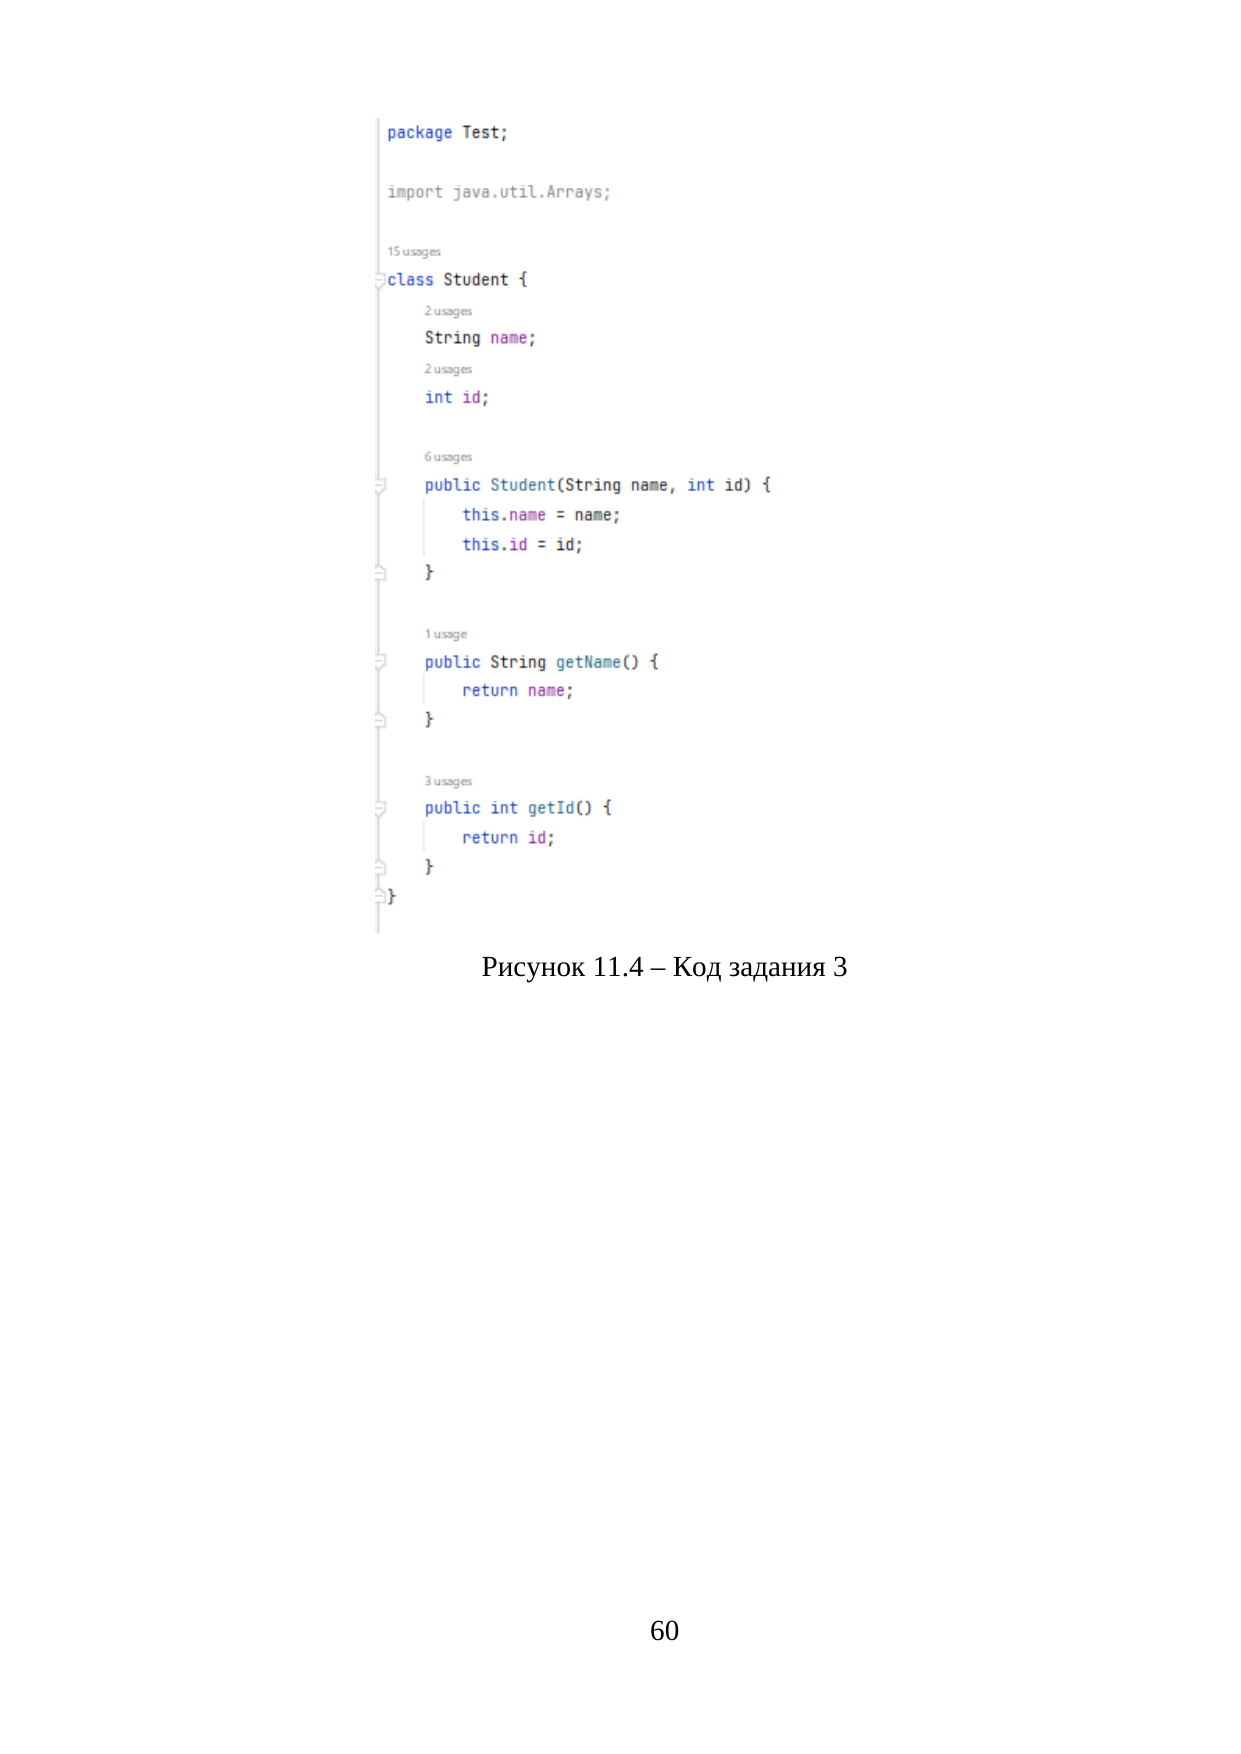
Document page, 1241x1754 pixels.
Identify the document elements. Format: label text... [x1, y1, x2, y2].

text Рисунок 11.4 – Код задания 3 [177, 949, 1152, 983]
picture [375, 118, 954, 933]
